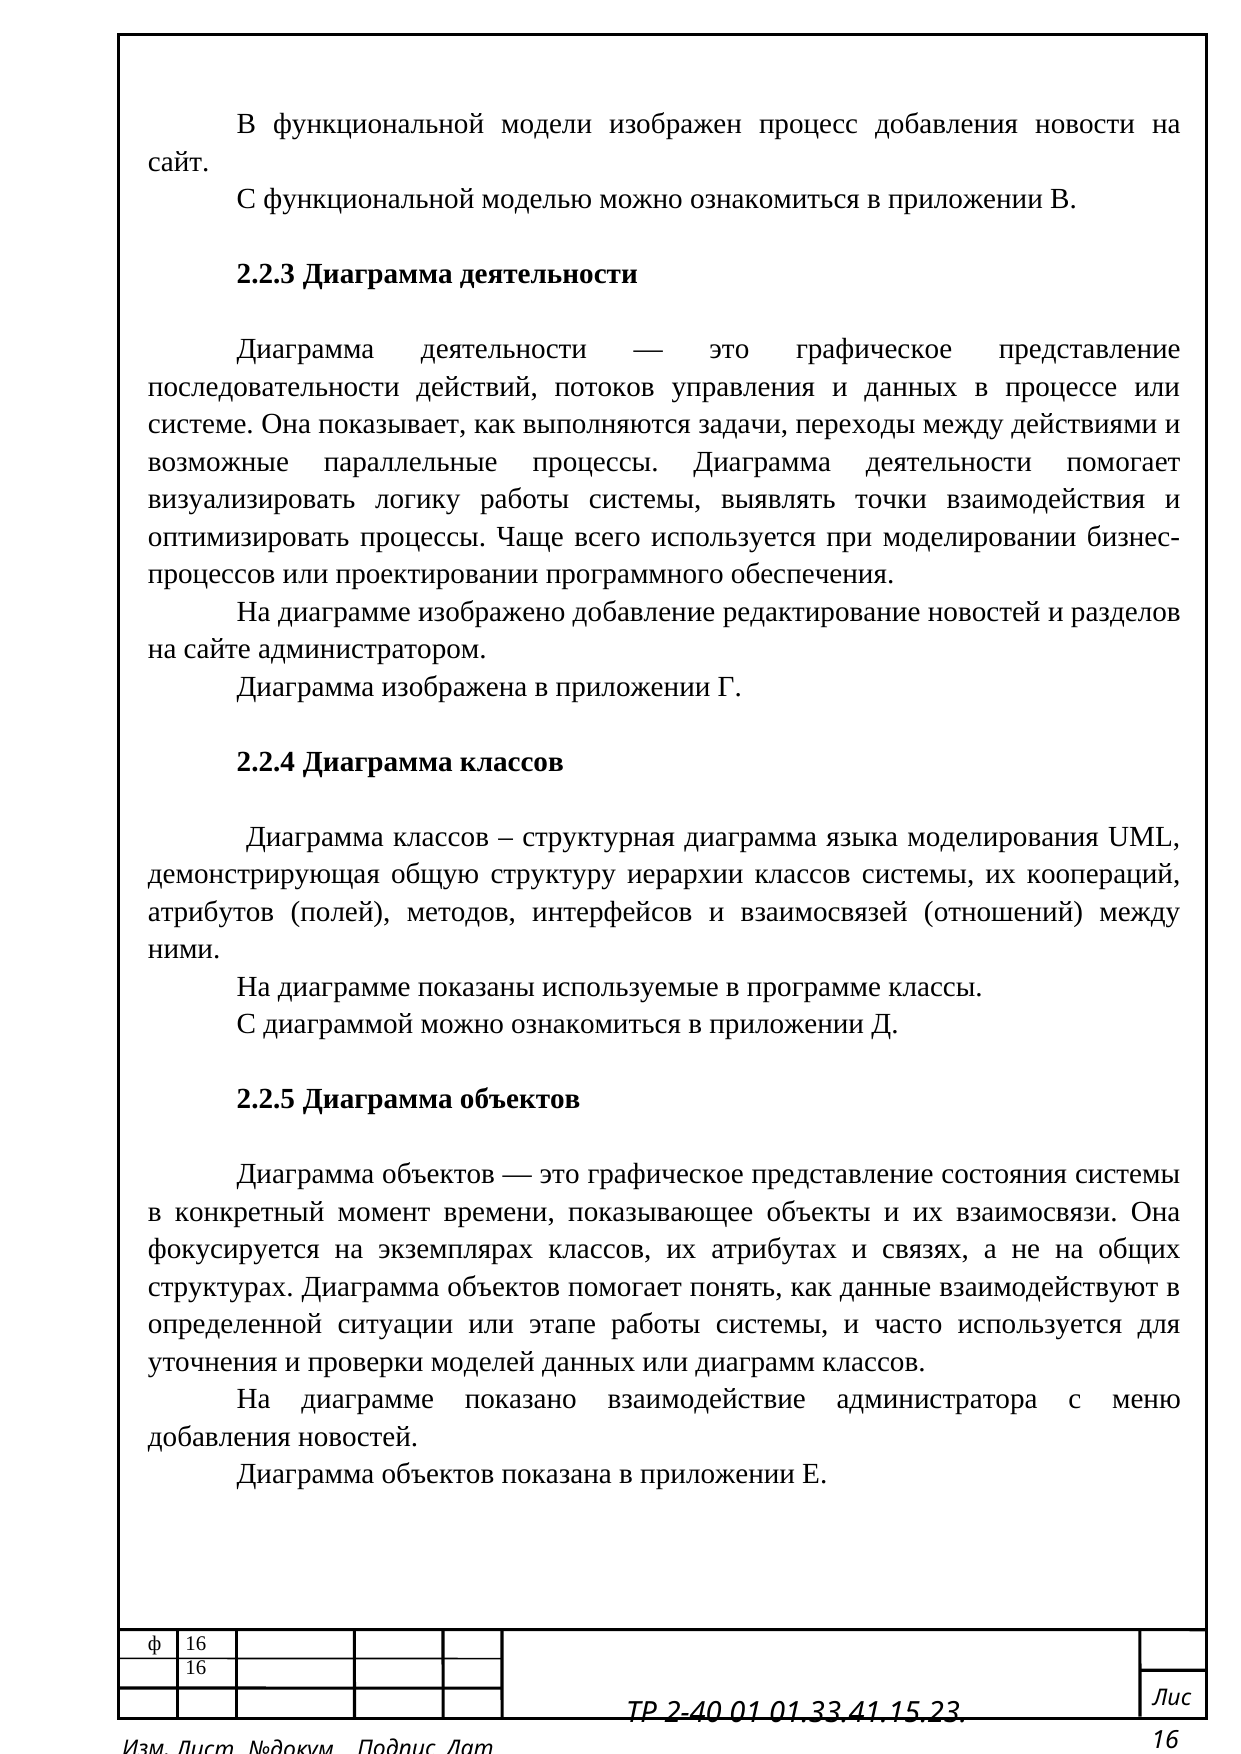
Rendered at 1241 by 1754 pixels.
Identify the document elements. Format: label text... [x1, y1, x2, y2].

list Диаграмма изображена в приложении Г. [148, 666, 1181, 703]
text Диаграмма объектов — это графическое представление состояния системы в конкретный момент времени, показывающее объекты и их взаимосвязи. Она фокусируется на экземплярах классов, их атрибутах и связях, а не на общих структурах. Диаграмма объектов помогает понять, как данные взаимодействуют в определенной ситуации или этапе работы системы, и часто используется для уточнения и проверки моделей данных или диаграмм классов. [148, 1153, 1181, 1378]
text На диаграмме показано взаимодействие администратора с меню добавления новостей. [148, 1378, 1181, 1453]
text С диаграммой можно ознакомиться в приложении Д. [148, 1003, 1181, 1041]
text Диаграмма объектов показана в приложении Е. [148, 1453, 1181, 1491]
text На диаграмме показаны используемые в программе классы. [148, 966, 1181, 1003]
list В функциональной модели изображен процесс добавления новости на сайт. [148, 103, 1181, 178]
list Диаграмма деятельности [148, 253, 1181, 291]
list С функциональной моделью можно ознакомиться в приложении В. [148, 178, 1181, 216]
list Диаграмма объектов [148, 1078, 1181, 1116]
text Диаграмма классов – структурная диаграмма языка моделирования UML, демонстрирующая общую структуру иерархии классов системы, их коопераций, атрибутов (полей), методов, интерфейсов и взаимосвязей (отношений) между ними. [148, 816, 1181, 966]
list Диаграмма классов [148, 741, 1181, 778]
list На диаграмме изображено добавление редактирование новостей и разделов на сайте администратором. [148, 591, 1181, 666]
list Диаграмма деятельности — это графическое представление последовательности действий, потоков управления и данных в процессе или системе. Она показывает, как выполняются задачи, переходы между действиями и возможные параллельные процессы. Диаграмма деятельности помогает визуализировать логику работы системы, выявлять точки взаимодействия и оптимизировать процессы. Чаще всего используется при моделировании бизнес-процессов или проектировании программного обеспечения. [148, 328, 1181, 591]
